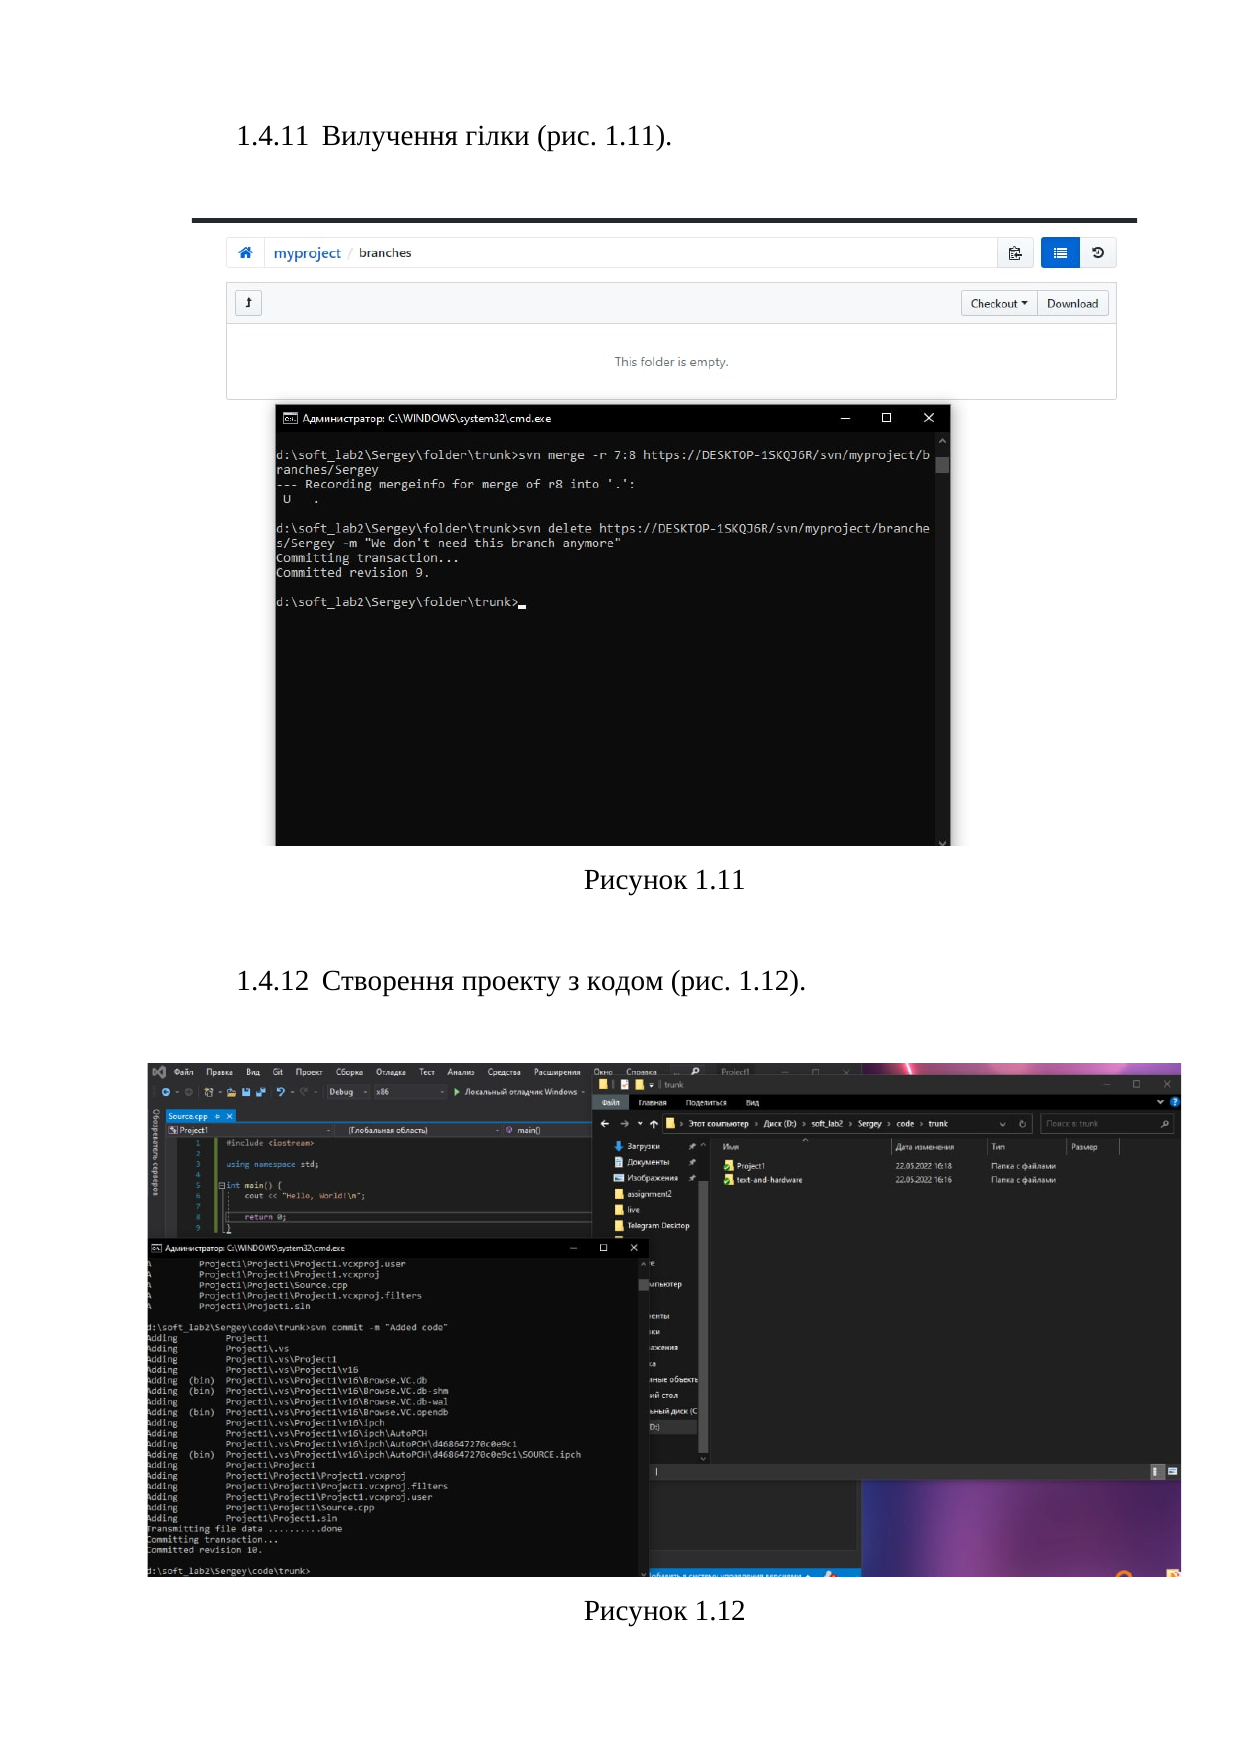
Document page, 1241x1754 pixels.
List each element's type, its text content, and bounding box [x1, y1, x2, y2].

picture [147, 1063, 1182, 1577]
text Рисунок 1.11 [148, 862, 1181, 896]
list Вилучення гілки (рис. 1.11). [236, 118, 1181, 152]
picture [191, 218, 1138, 846]
list Створення проекту з кодом (рис. 1.12). [236, 963, 1181, 996]
text Рисунок 1.12 [148, 1593, 1181, 1627]
